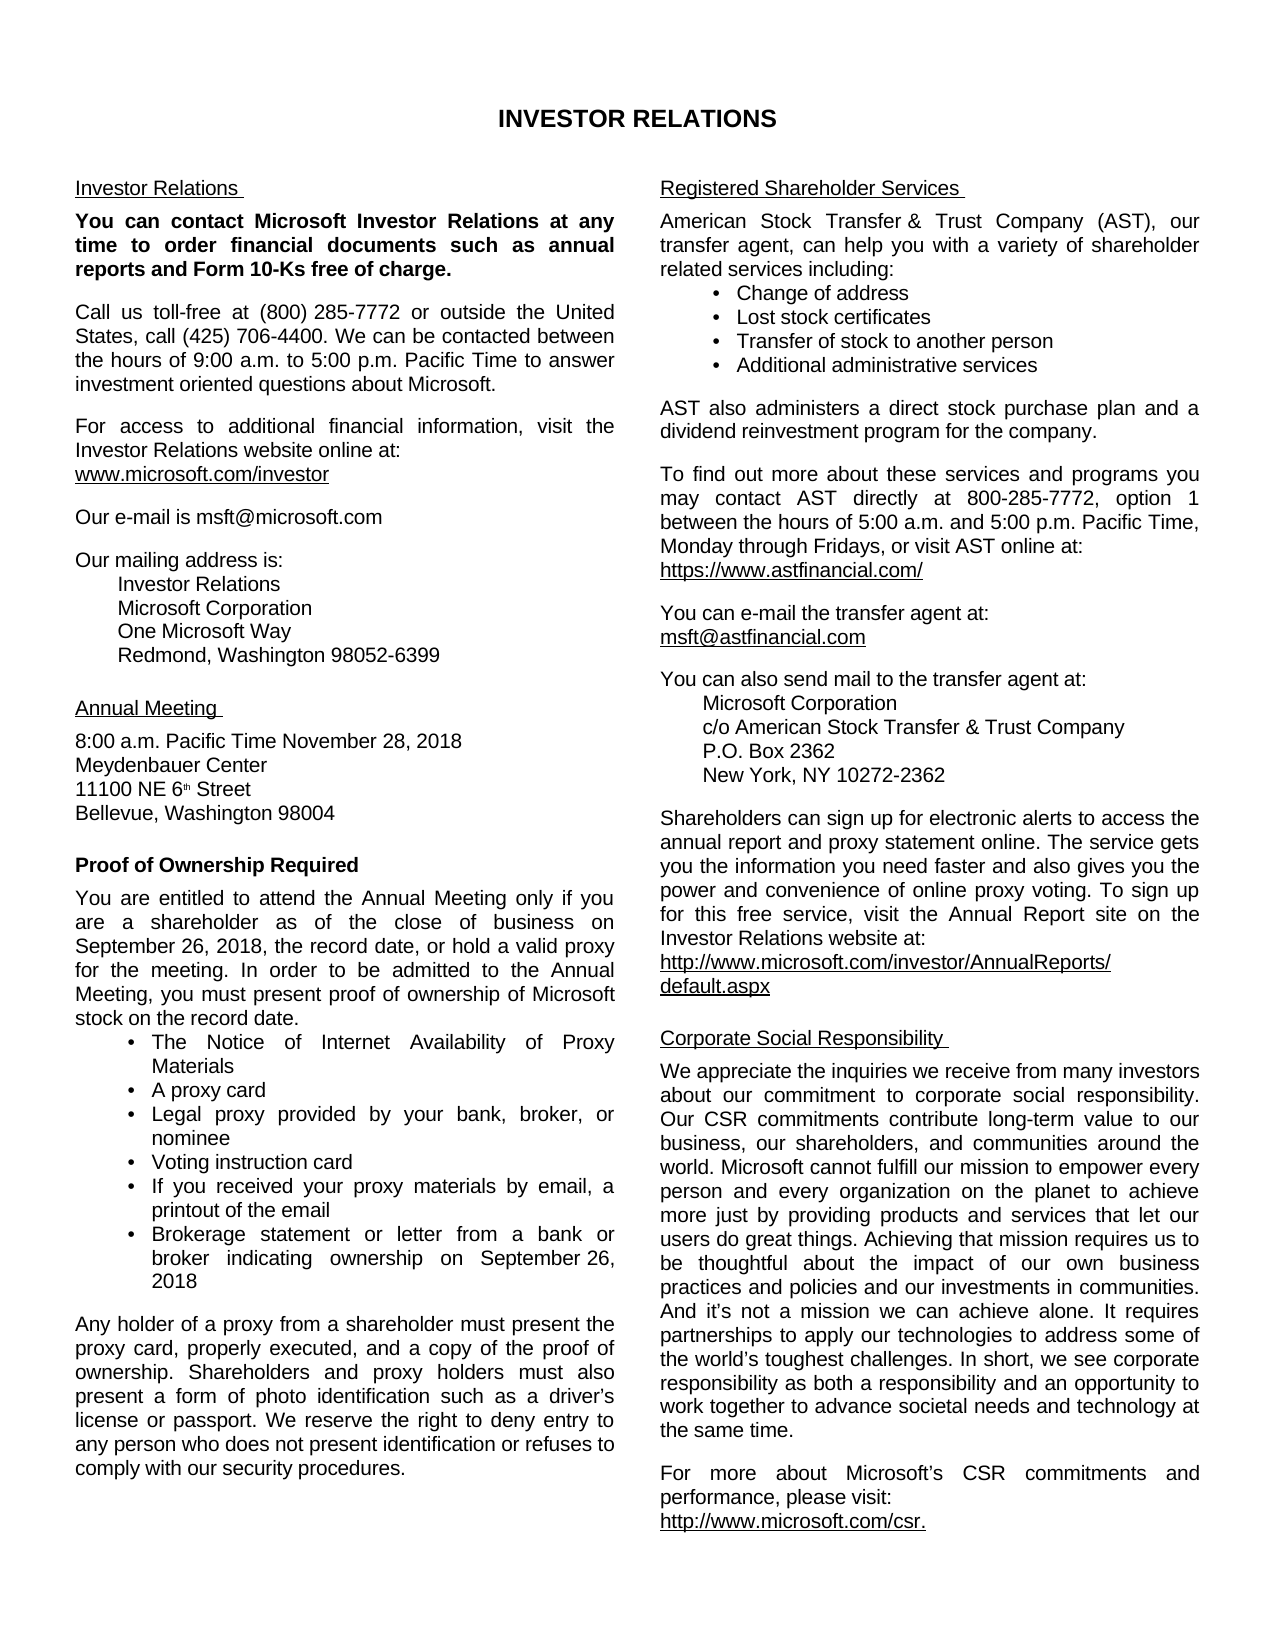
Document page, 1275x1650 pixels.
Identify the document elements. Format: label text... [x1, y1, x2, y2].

text AST also administers a direct stock purchase plan and a dividend reinvestment program for the company. [660, 395, 1200, 443]
text Annual Meeting [75, 695, 615, 719]
text You are entitled to attend the Annual Meeting only if you are a shareholder as of the close of business on September 26, 2018, the record date, or hold a valid proxy for the meeting. In order to be admitted to the Annual Meeting, you must present proof of ownership of Microsoft stock on the record date. [75, 886, 615, 1030]
text Our e-mail is msft@microsoft.com [75, 505, 615, 529]
text www.microsoft.com/investor [75, 462, 615, 486]
text • Change of address [712, 281, 1200, 305]
text Registered Shareholder Services [660, 176, 1200, 199]
text Call us toll-free at (800) 285-7772 or outside the United States, call (425) 706-4400. We can be contacted between the hours of 9:00 a.m. to 5:00 p.m. Pacific Time to answer investment oriented questions about Microsoft. [75, 299, 615, 395]
text Microsoft Corporation [660, 691, 1200, 715]
text • Additional administrative services [712, 353, 1200, 377]
text • Brokerage statement or letter from a bank or broker indicating ownership on September 26, 2018 [127, 1221, 615, 1293]
text For access to additional financial information, visit the Investor Relations website online at: [75, 414, 615, 462]
text • Legal proxy provided by your bank, broker, or nominee [127, 1102, 615, 1149]
text One Microsoft Way [75, 619, 615, 643]
text http://www.microsoft.com/csr. [660, 1509, 1200, 1533]
text Redmond, Washington 98052-6399 [75, 643, 615, 667]
text c/o American Stock Transfer & Trust Company [660, 715, 1200, 739]
text American Stock Transfer & Trust Company (AST), our transfer agent, can help you with a variety of shareholder related services including: [660, 209, 1200, 281]
text • Transfer of stock to another person [712, 329, 1200, 353]
text New York, NY 10272-2362 [660, 763, 1200, 787]
text http://www.microsoft.com/investor/AnnualReports/default.aspx [660, 949, 1200, 997]
text Proof of Ownership Required [75, 853, 615, 877]
text You can contact Microsoft Investor Relations at any time to order financial documents such as annual reports and Form 10-Ks free of charge. [75, 209, 615, 281]
text You can e-mail the transfer agent at: [660, 601, 1200, 624]
text Investor Relations [75, 571, 615, 595]
text INVESTOR RELATIONS [75, 104, 1200, 132]
text Meydenbauer Center [75, 753, 615, 777]
text To find out more about these services and programs you may contact AST directly at 800-285-7772, option 1 between the hours of 5:00 a.m. and 5:00 p.m. Pacific Time, Monday through Fridays, or visit AST online at: [660, 462, 1200, 558]
text • Voting instruction card [127, 1149, 615, 1173]
text You can also send mail to the transfer agent at: [660, 667, 1200, 691]
text Bellevue, Washington 98004 [75, 801, 615, 824]
text msft@astfinancial.com [660, 624, 1200, 648]
text • A proxy card [127, 1078, 615, 1102]
text • Lost stock certificates [712, 305, 1200, 329]
text 8:00 a.m. Pacific Time November 28, 2018 [75, 729, 615, 753]
text For more about Microsoft’s CSR commitments and performance, please visit: [660, 1461, 1200, 1509]
text P.O. Box 2362 [660, 739, 1200, 763]
text 11100 NE 6th Street [75, 777, 615, 801]
text Microsoft Corporation [75, 595, 615, 619]
text https://www.astfinancial.com/ [660, 558, 1200, 582]
text Any holder of a proxy from a shareholder must present the proxy card, properly executed, and a copy of the proof of ownership. Shareholders and proxy holders must also present a form of photo identification such as a driver’s license or passport. We reserve the right to deny entry to any person who does not present identification or refuses to comply with our security procedures. [75, 1312, 615, 1480]
text Our mailing address is: [75, 547, 615, 571]
text Shareholders can sign up for electronic alerts to access the annual report and proxy statement online. The service gets you the information you need faster and also gives you the power and convenience of online proxy voting. To sign up for this free service, visit the Annual Report site on the Investor Relations website at: [660, 806, 1200, 949]
text Investor Relations [75, 176, 615, 199]
text • If you received your proxy materials by email, a printout of the email [127, 1173, 615, 1221]
text Corporate Social Responsibility [660, 1026, 1200, 1049]
text • The Notice of Internet Availability of Proxy Materials [127, 1030, 615, 1078]
text We appreciate the inquiries we receive from many investors about our commitment to corporate social responsibility. Our CSR commitments contribute long-term value to our business, our shareholders, and communities around the world. Microsoft cannot fulfill our mission to empower every person and every organization on the planet to achieve more just by providing products and services that let our users do great things. Achieving that mission requires us to be thoughtful about the impact of our own business practices and policies and our investments in communities. And it’s not a mission we can achieve alone. It requires partnerships to apply our technologies to address some of the world’s toughest challenges. In short, we see corporate responsibility as both a responsibility and an opportunity to work together to advance societal needs and technology at the same time. [660, 1059, 1200, 1442]
